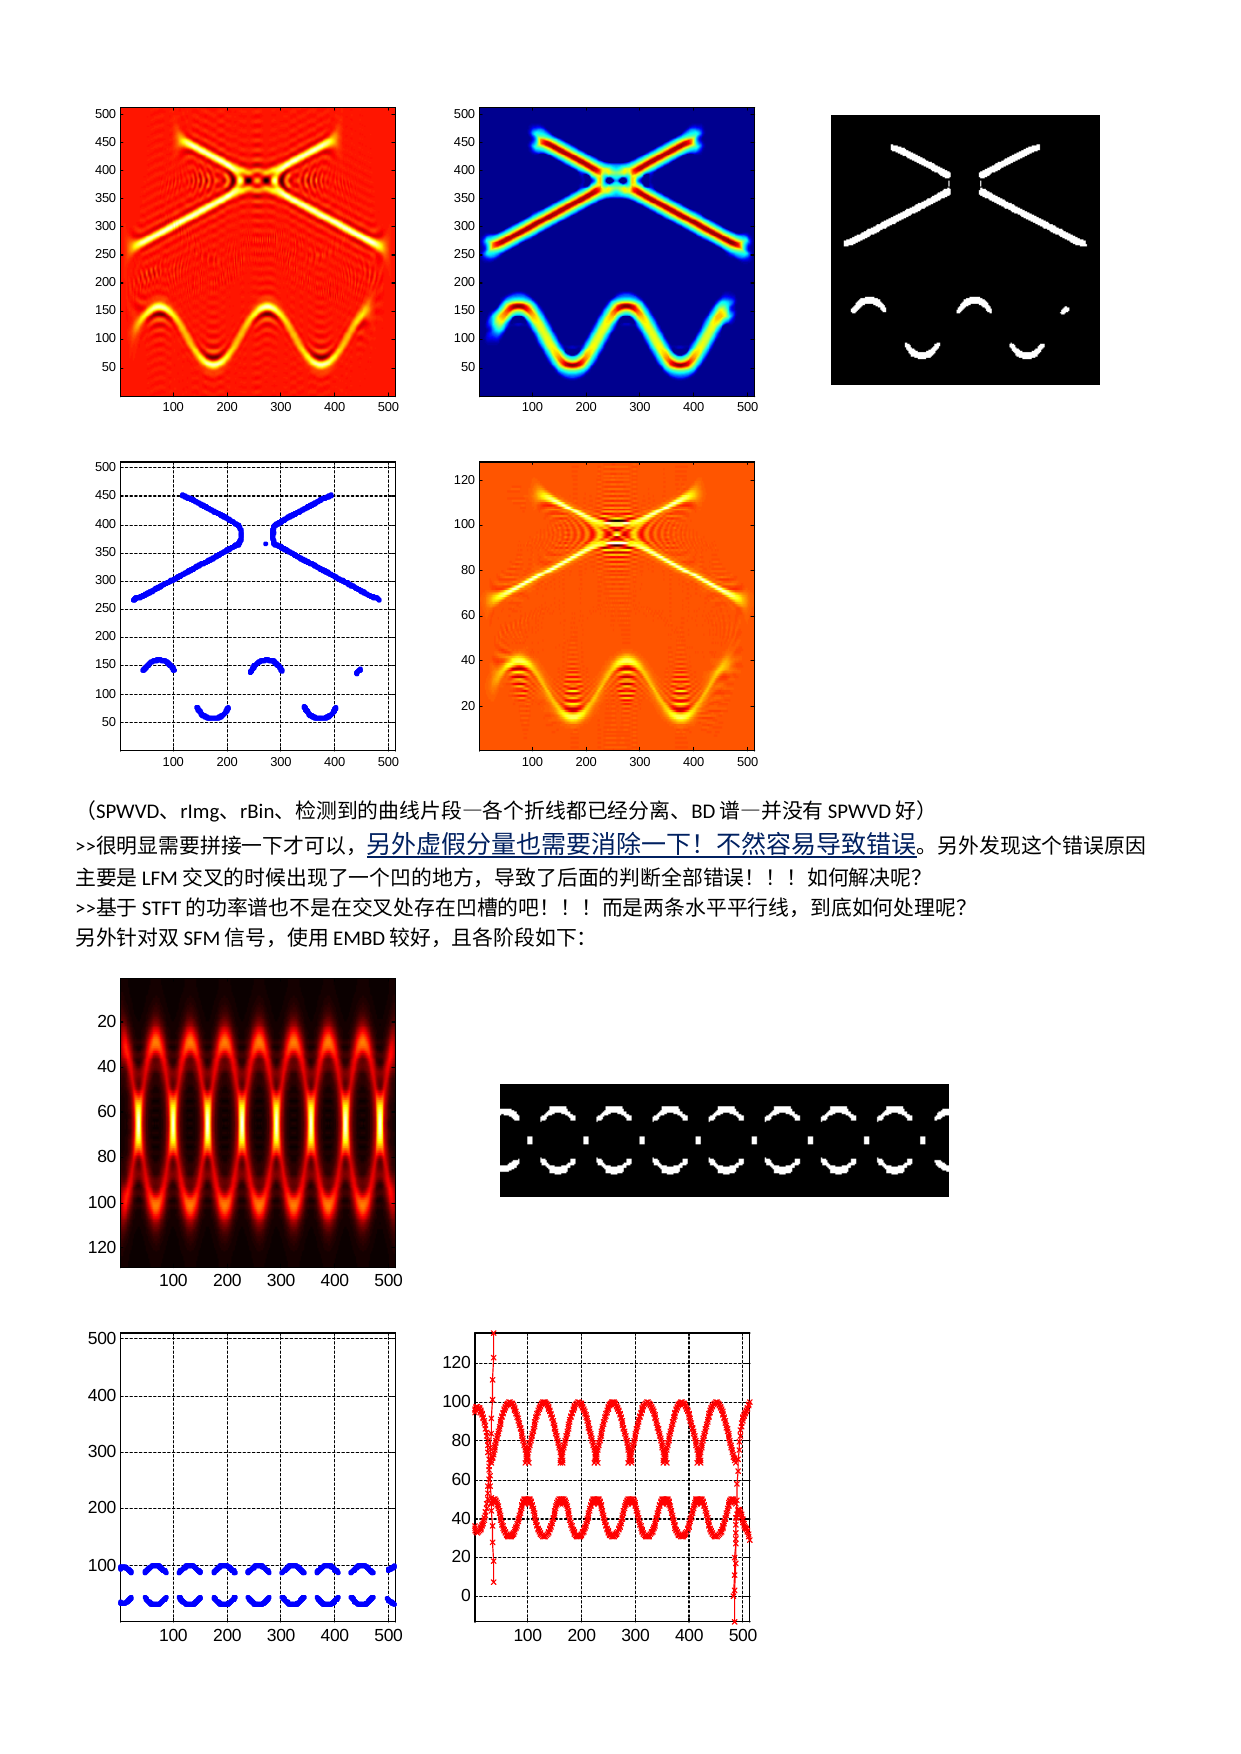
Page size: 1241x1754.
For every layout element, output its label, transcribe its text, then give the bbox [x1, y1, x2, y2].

text >>基于STFT的功率谱也不是在交叉处存在凹槽的吧！！！而是两条水平平行线，到底如何处理呢？ [75, 891, 1165, 922]
text （SPWVD、rImg、rBin、检测到的曲线片段—各个折线都已经分离、BD谱—并没有SPWVD好） [75, 795, 1165, 825]
text 另外针对双SFM信号，使用EMBD较好，且各阶段如下： [75, 922, 1165, 952]
text >>很明显需要拼接一下才可以，另外虚假分量也需要消除一下！不然容易导致错误。另外发现这个错误原因主要是LFM交叉的时候出现了一个凹的地方，导致了后面的判断全部错误！！！如何解决呢？ [75, 825, 1165, 891]
